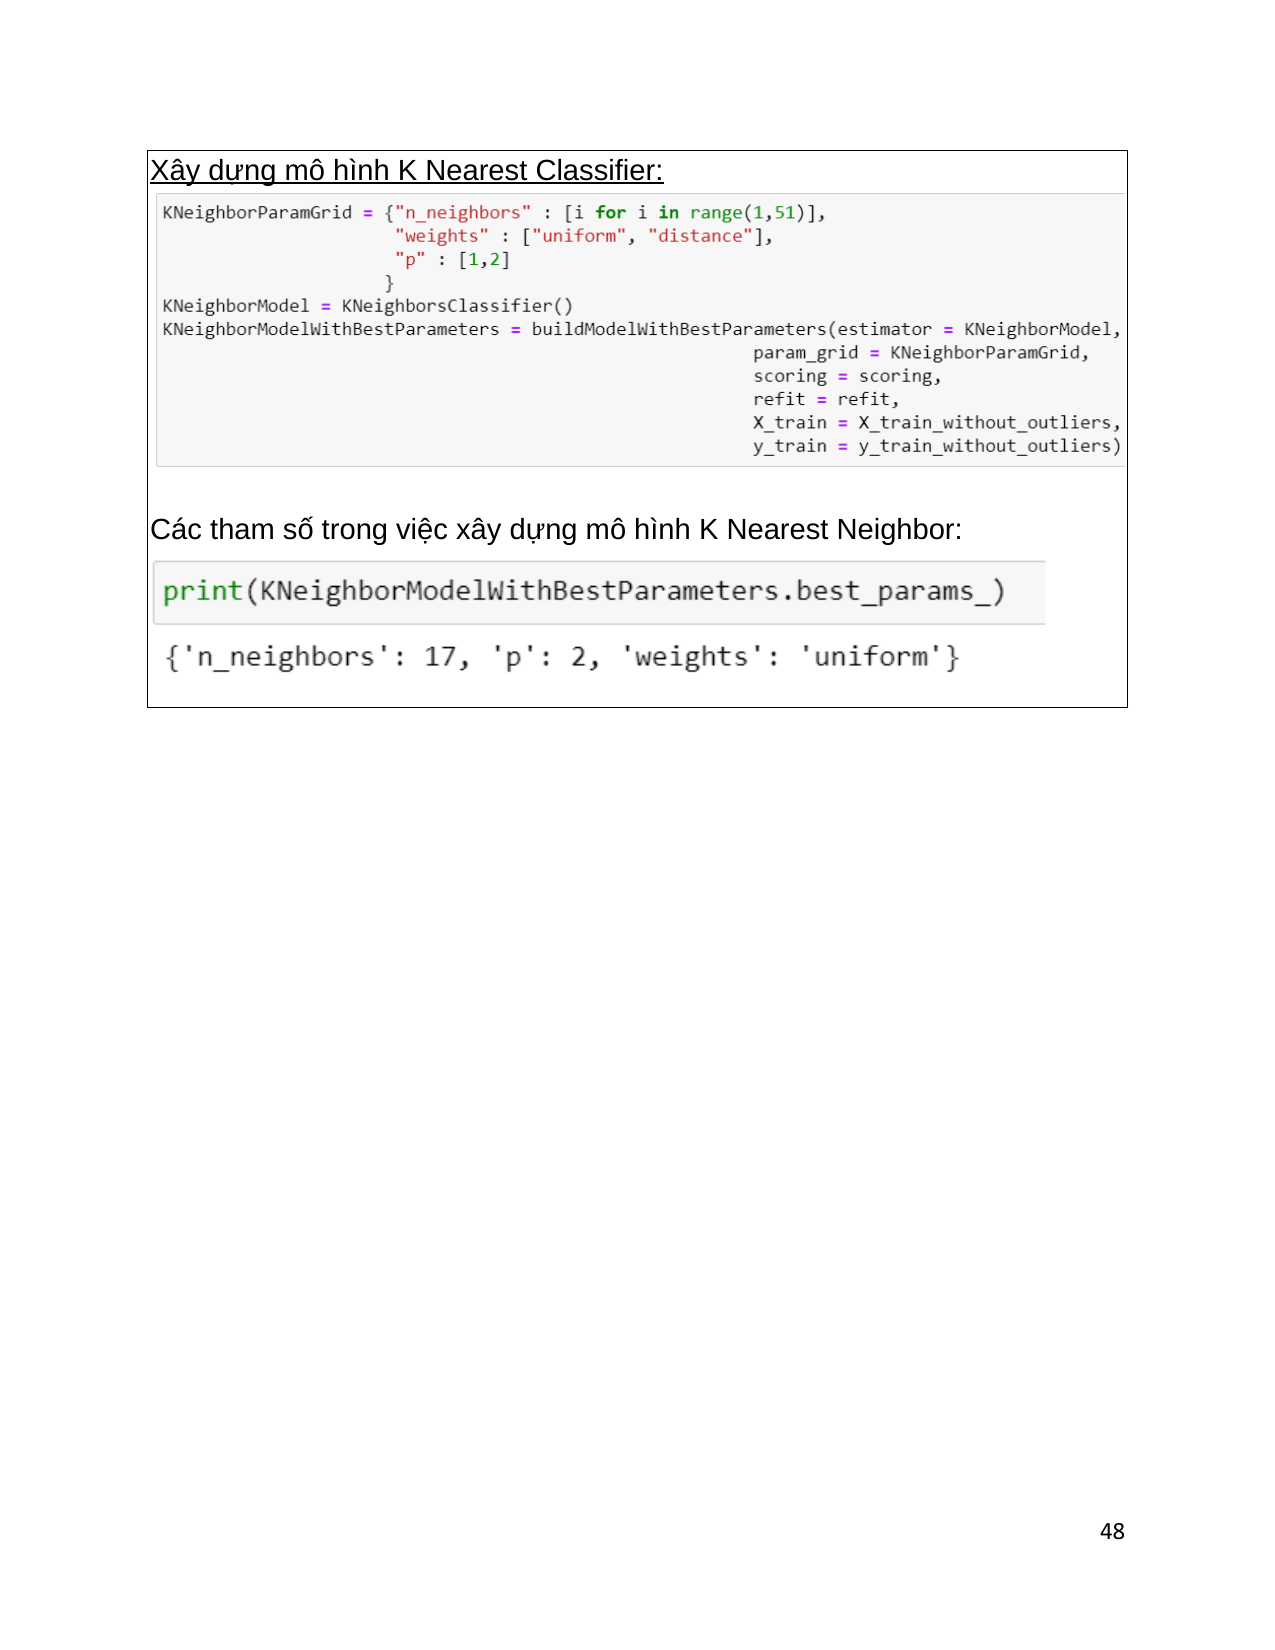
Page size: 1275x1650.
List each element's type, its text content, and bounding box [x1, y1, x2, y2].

picture [150, 550, 1046, 705]
picture [150, 191, 1125, 469]
